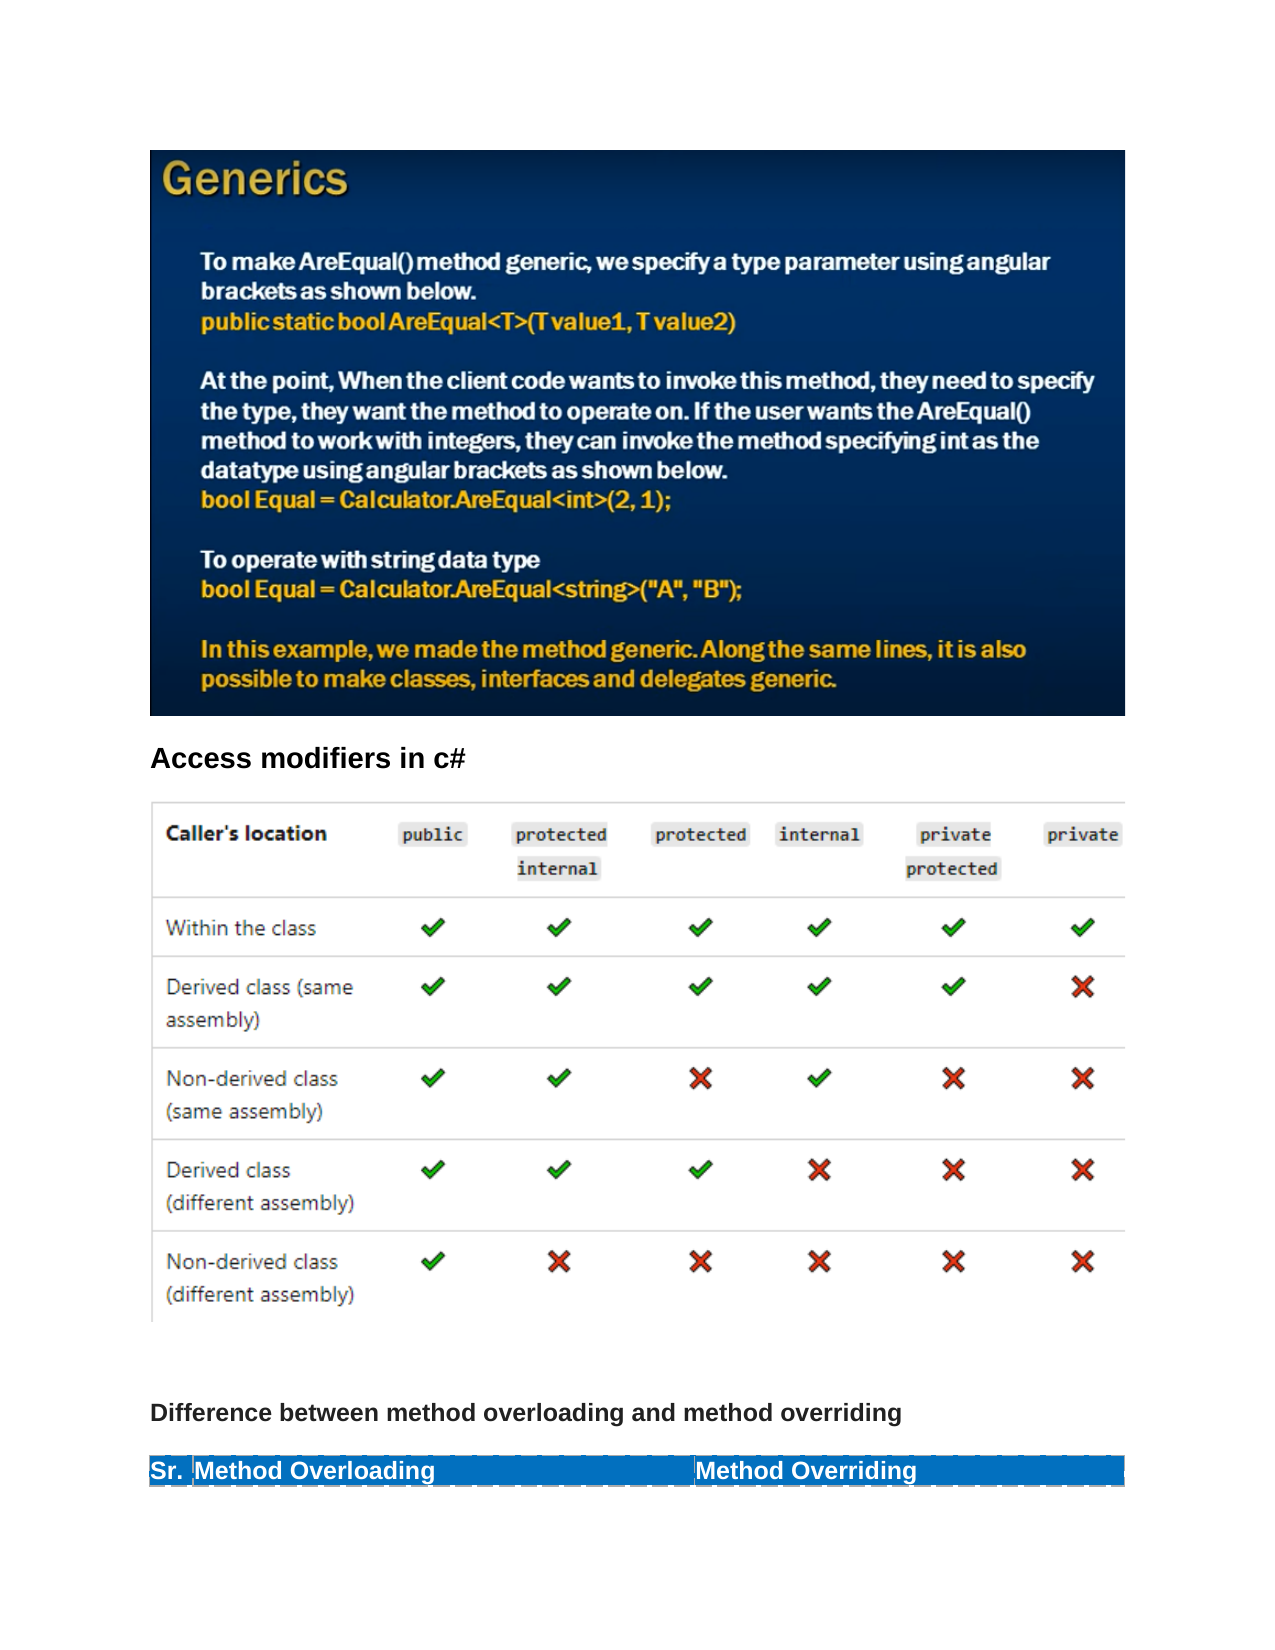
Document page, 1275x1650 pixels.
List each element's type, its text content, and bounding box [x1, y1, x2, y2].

table_header Sr. No [149, 1455, 193, 1485]
table_header Method Overriding [694, 1455, 1124, 1485]
table_header Method Overloading [193, 1455, 694, 1485]
picture [150, 800, 1125, 1322]
picture [150, 150, 1125, 716]
text Difference between method overloading and method overriding [150, 1398, 1125, 1455]
text Access modifiers in c# [150, 741, 1125, 774]
